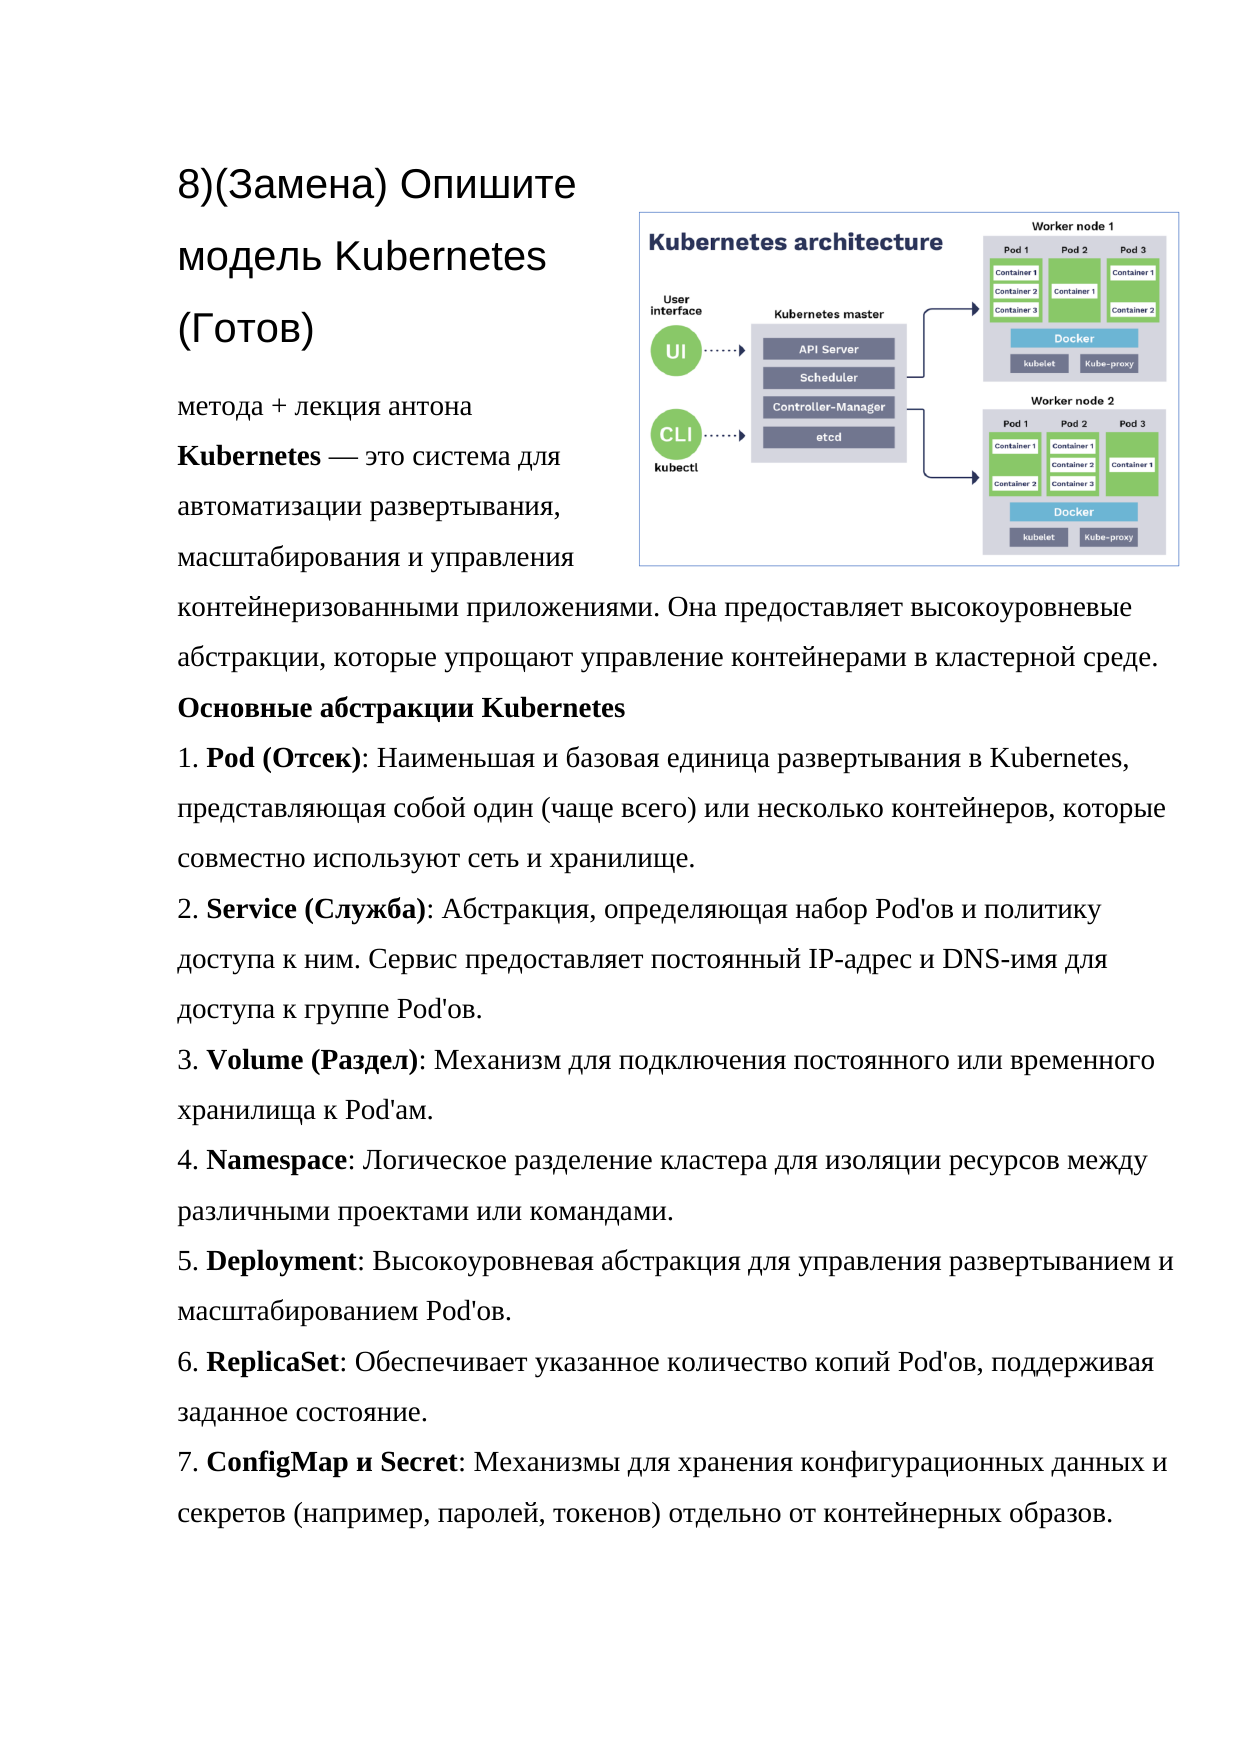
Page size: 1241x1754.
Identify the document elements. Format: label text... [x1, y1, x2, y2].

text 2. Service (Служба): Абстракция, определяющая набор Pod'ов и политику доступа к ним. Сервис предоставляет постоянный IP-адрес и DNS-имя для доступа к группе Pod'ов. [177, 891, 1181, 1025]
subtitle 8)(Замена) Опишите модель Kubernetes (Готов) [177, 160, 1181, 351]
text метода + лекция антона [177, 388, 638, 421]
text Kubernetes — это система для автоматизации развертывания, масштабирования и управления контейнеризованными приложениями. Она предоставляет высокоуровневые абстракции, которые упрощают управление контейнерами в кластерной среде. [177, 438, 1181, 673]
text Основные абстракции Kubernetes [177, 690, 1181, 723]
text 6. ReplicaSet: Обеспечивает указанное количество копий Pod'ов, поддерживая заданное состояние. [177, 1344, 1181, 1428]
text 1. Pod (Отсек): Наименьшая и базовая единица развертывания в Kubernetes, представляющая собой один (чаще всего) или несколько контейнеров, которые совместно используют сеть и хранилище. [177, 740, 1181, 874]
picture [638, 210, 1182, 569]
text 3. Volume (Раздел): Механизм для подключения постоянного или временного хранилища к Pod'ам. [177, 1042, 1181, 1126]
text 5. Deployment: Высокоуровневая абстракция для управления развертыванием и масштабированием Pod'ов. [177, 1243, 1181, 1327]
text 4. Namespace: Логическое разделение кластера для изоляции ресурсов между различными проектами или командами. [177, 1142, 1181, 1226]
text 7. ConfigMap и Secret: Механизмы для хранения конфигурационных данных и секретов (например, паролей, токенов) отдельно от контейнерных образов. [177, 1444, 1181, 1528]
